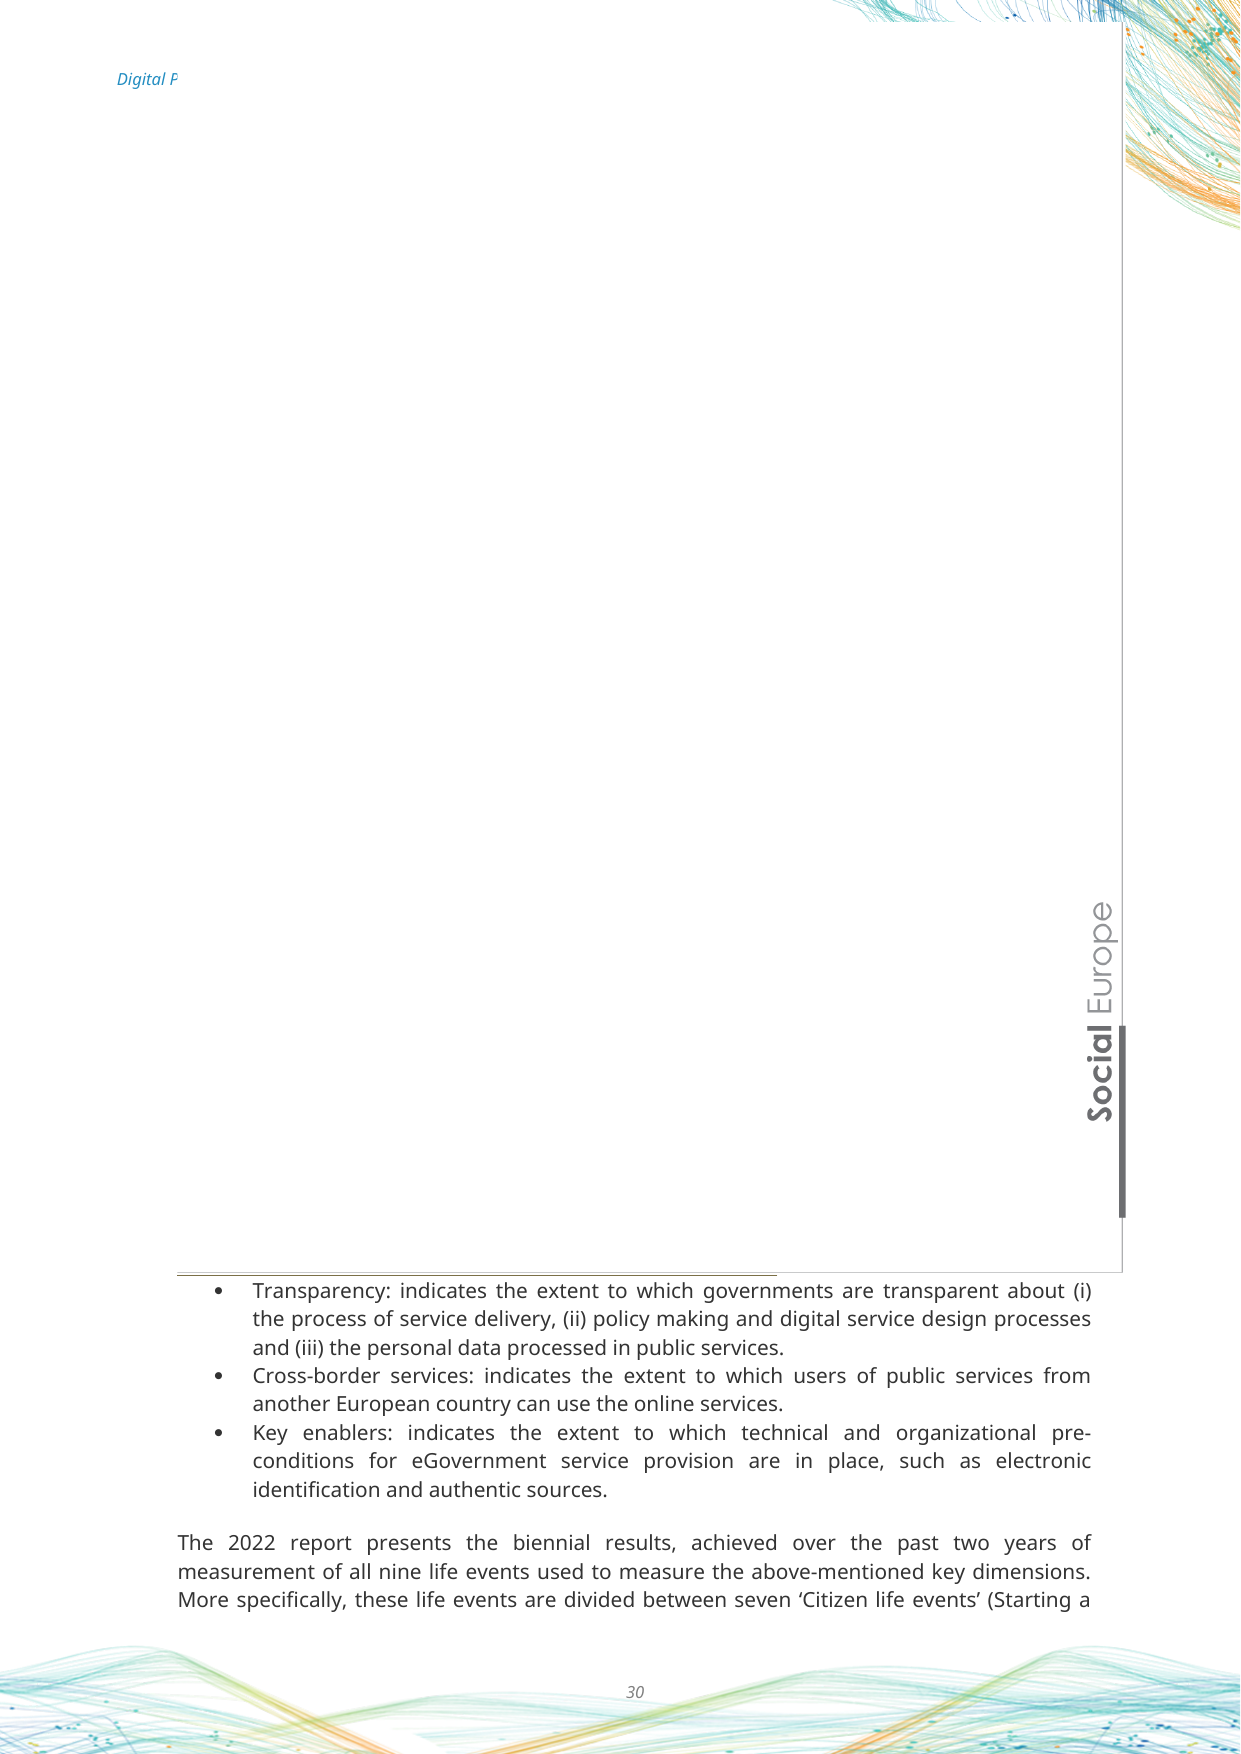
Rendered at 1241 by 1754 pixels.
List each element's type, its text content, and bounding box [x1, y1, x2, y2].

text The 2022 report presents the biennial results, achieved over the past two years of measurement of all nine life events used to measure the above-mentioned key dimensions. More specifically, these life events are divided between seven ‘Citizen life events’ (Starting a small claim procedure, Moving, Owning a car, Health measured in 2021, and Career, Studying, Family life, measured in 2020) and two ‘Business life events’ (Regular Business Operations, measured in 2021, and Business start-up, measured in 2020). [177, 1528, 1092, 1614]
list Cross-border services: indicates the extent to which users of public services from another European country can use the online services. [215, 1361, 1092, 1418]
picture [0, 1621, 1241, 1754]
picture [177, 0, 1241, 1273]
list Key enablers: indicates the extent to which technical and organizational pre-conditions for eGovernment service provision are in place, such as electronic identification and authentic sources. [215, 1418, 1092, 1503]
list Transparency: indicates the extent to which governments are transparent about (i) the process of service delivery, (ii) policy making and digital service design processes and (iii) the personal data processed in public services. [215, 1276, 1092, 1361]
